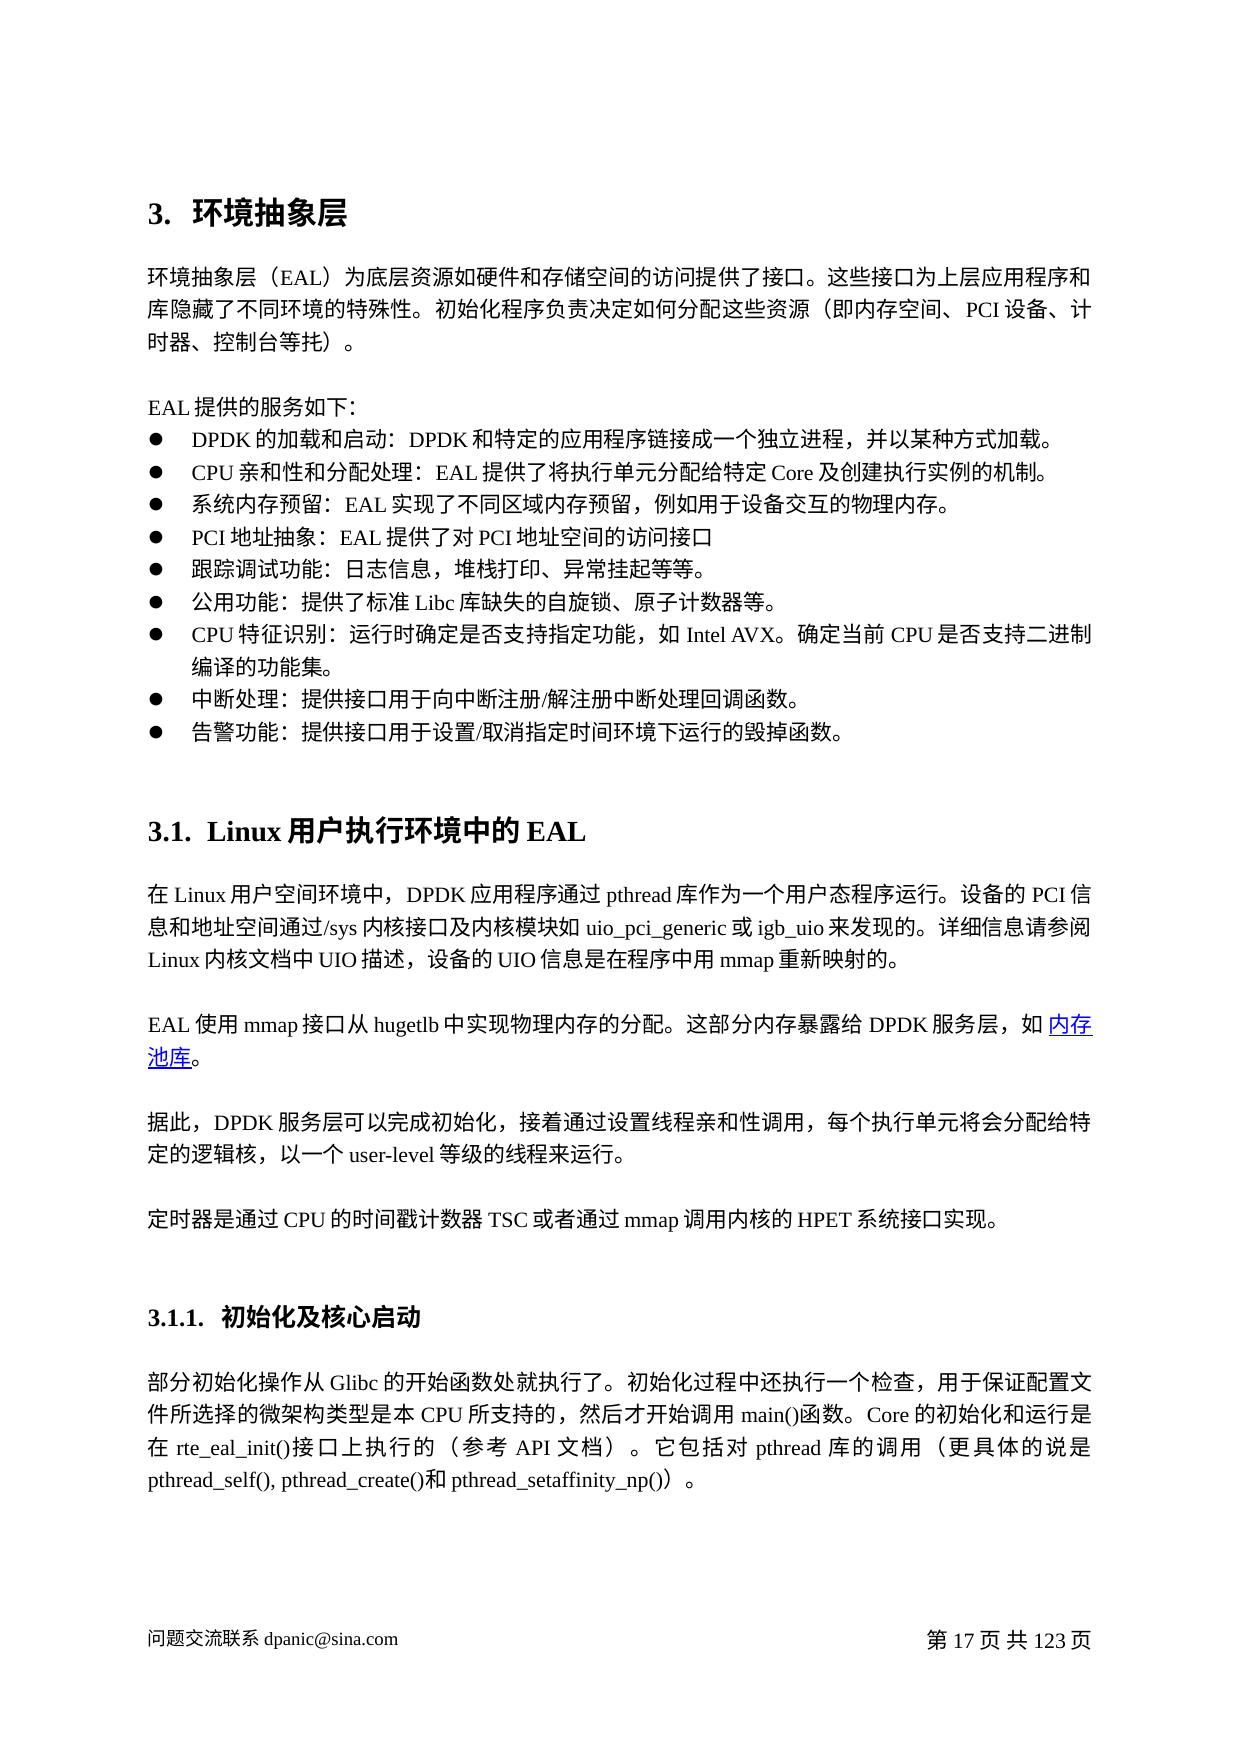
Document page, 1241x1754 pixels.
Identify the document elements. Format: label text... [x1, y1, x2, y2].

list 中断处理：提供接口用于向中断注册/解注册中断处理回调函数。 [148, 682, 1092, 714]
list CPU亲和性和分配处理：EAL提供了将执行单元分配给特定Core及创建执行实例的机制。 [148, 454, 1092, 487]
list PCI地址抽象：EAL提供了对PCI地址空间的访问接口 [148, 519, 1092, 552]
text 环境抽象层（EAL）为底层资源如硬件和存储空间的访问提供了接口。这些接口为上层应用程序和库隐藏了不同环境的特殊性。初始化程序负责决定如何分配这些资源（即内存空间、PCI设备、计时器、控制台等扥）。 [148, 259, 1092, 357]
list 公用功能：提供了标准Libc库缺失的自旋锁、原子计数器等。 [148, 584, 1092, 617]
subtitle 环境抽象层 [148, 178, 1092, 243]
text 在Linux用户空间环境中，DPDK应用程序通过pthread库作为一个用户态程序运行。设备的PCI信息和地址空间通过/sys内核接口及内核模块如uio_pci_generic或igb_uio来发现的。详细信息请参阅Linux内核文档中UIO描述，设备的UIO信息是在程序中用mmap重新映射的。 [148, 877, 1092, 974]
list DPDK的加载和启动：DPDK和特定的应用程序链接成一个独立进程，并以某种方式加载。 [148, 422, 1092, 454]
text 部分初始化操作从Glibc的开始函数处就执行了。初始化过程中还执行一个检查，用于保证配置文件所选择的微架构类型是本CPU所支持的，然后才开始调用main()函数。Core的初始化和运行是在rte_eal_init()接口上执行的（参考API文档）。它包括对pthread库的调用（更具体的说是pthread_self(), pthread_create()和pthread_setaffinity_np()）。 [148, 1364, 1092, 1494]
text 据此，DPDK服务层可以完成初始化，接着通过设置线程亲和性调用，每个执行单元将会分配给特定的逻辑核，以一个user-level等级的线程来运行。 [148, 1104, 1092, 1169]
list CPU特征识别：运行时确定是否支持指定功能，如Intel AVX。确定当前CPU是否支持二进制编译的功能集。 [148, 617, 1092, 682]
subtitle 初始化及核心启动 [148, 1283, 1092, 1348]
text 定时器是通过CPU的时间戳计数器TSC或者通过mmap调用内核的HPET系统接口实现。 [148, 1202, 1092, 1234]
subtitle Linux用户执行环境中的EAL [148, 796, 1092, 861]
list 系统内存预留：EAL实现了不同区域内存预留，例如用于设备交互的物理内存。 [148, 487, 1092, 519]
list 告警功能：提供接口用于设置/取消指定时间环境下运行的毁掉函数。 [148, 714, 1092, 747]
text EAL使用mmap接口从hugetlb中实现物理内存的分配。这部分内存暴露给DPDK服务层，如 内存池库。 [148, 1007, 1092, 1072]
list 跟踪调试功能：日志信息，堆栈打印、异常挂起等等。 [148, 552, 1092, 584]
text EAL提供的服务如下： [148, 389, 1092, 422]
